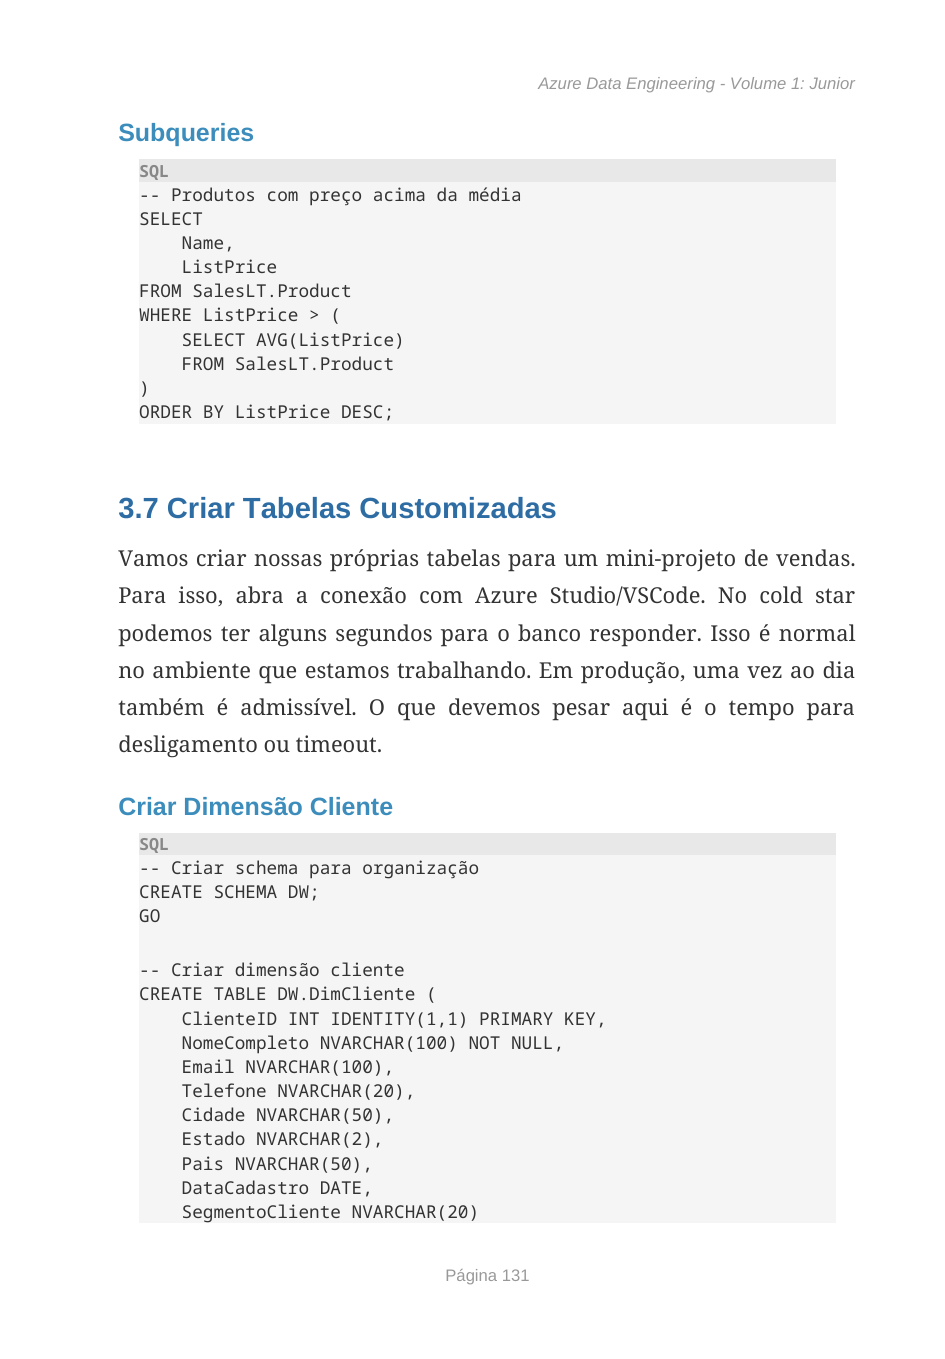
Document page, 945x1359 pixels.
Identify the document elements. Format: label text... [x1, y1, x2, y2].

text Estado NVARCHAR(2), [139, 1127, 836, 1151]
subtitle 3.7 Criar Tabelas Customizadas [118, 491, 856, 524]
text Name, [139, 230, 836, 254]
text SQL [139, 159, 836, 182]
text ClienteID INT IDENTITY(1,1) PRIMARY KEY, [139, 1006, 836, 1030]
text -- Criar schema para organização [139, 855, 836, 879]
text DataCadastro DATE, [139, 1175, 836, 1199]
text GO [139, 904, 836, 928]
text CREATE TABLE DW.DimCliente ( [139, 982, 836, 1006]
subtitle Subqueries [118, 118, 856, 147]
text Cidade NVARCHAR(50), [139, 1103, 836, 1127]
text ORDER BY ListPrice DESC; [139, 399, 836, 424]
text Telefone NVARCHAR(20), [139, 1078, 836, 1103]
text SELECT AVG(ListPrice) [139, 327, 836, 351]
text ) [139, 375, 836, 399]
text CREATE SCHEMA DW; [139, 879, 836, 904]
text Vamos criar nossas próprias tabelas para um mini-projeto de vendas. Para isso, abra a conexão com Azure Studio/VSCode. No cold star podemos ter alguns segundos para o banco responder. Isso é normal no ambiente que estamos trabalhando. Em produção, uma vez ao dia também é admissível. O que devemos pesar aqui é o tempo para desligamento ou timeout. [118, 543, 856, 759]
text SELECT [139, 206, 836, 230]
text WHERE ListPrice > ( [139, 303, 836, 327]
text -- Criar dimensão cliente [139, 958, 836, 982]
text SQL [139, 833, 836, 855]
subtitle Criar Dimensão Cliente [118, 791, 856, 820]
text FROM SalesLT.Product [139, 279, 836, 303]
text NomeCompleto NVARCHAR(100) NOT NULL, [139, 1030, 836, 1054]
text SegmentoCliente NVARCHAR(20) [139, 1199, 836, 1223]
text Email NVARCHAR(100), [139, 1054, 836, 1078]
text FROM SalesLT.Product [139, 351, 836, 375]
text ListPrice [139, 254, 836, 279]
text Pais NVARCHAR(50), [139, 1151, 836, 1175]
text -- Produtos com preço acima da média [139, 182, 836, 206]
